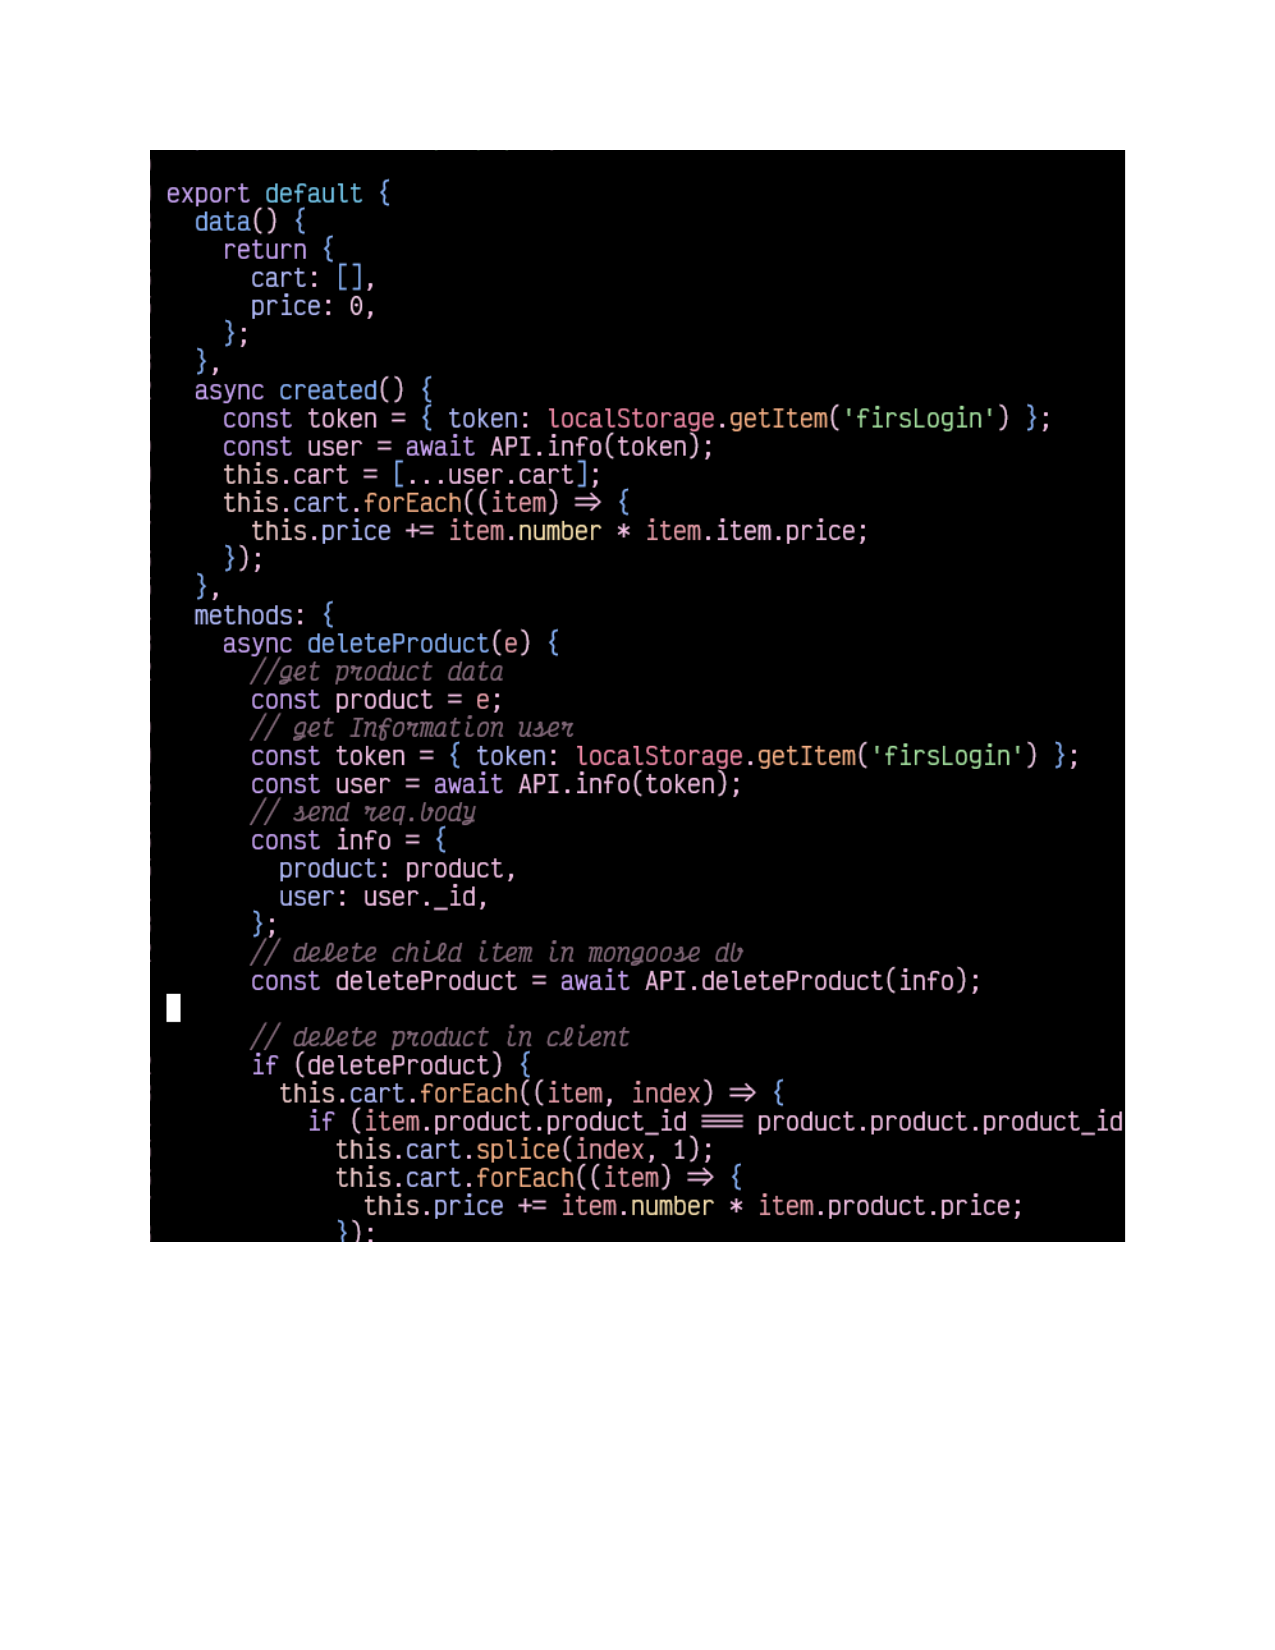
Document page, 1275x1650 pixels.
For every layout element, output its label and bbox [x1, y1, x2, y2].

picture [150, 150, 1125, 1242]
